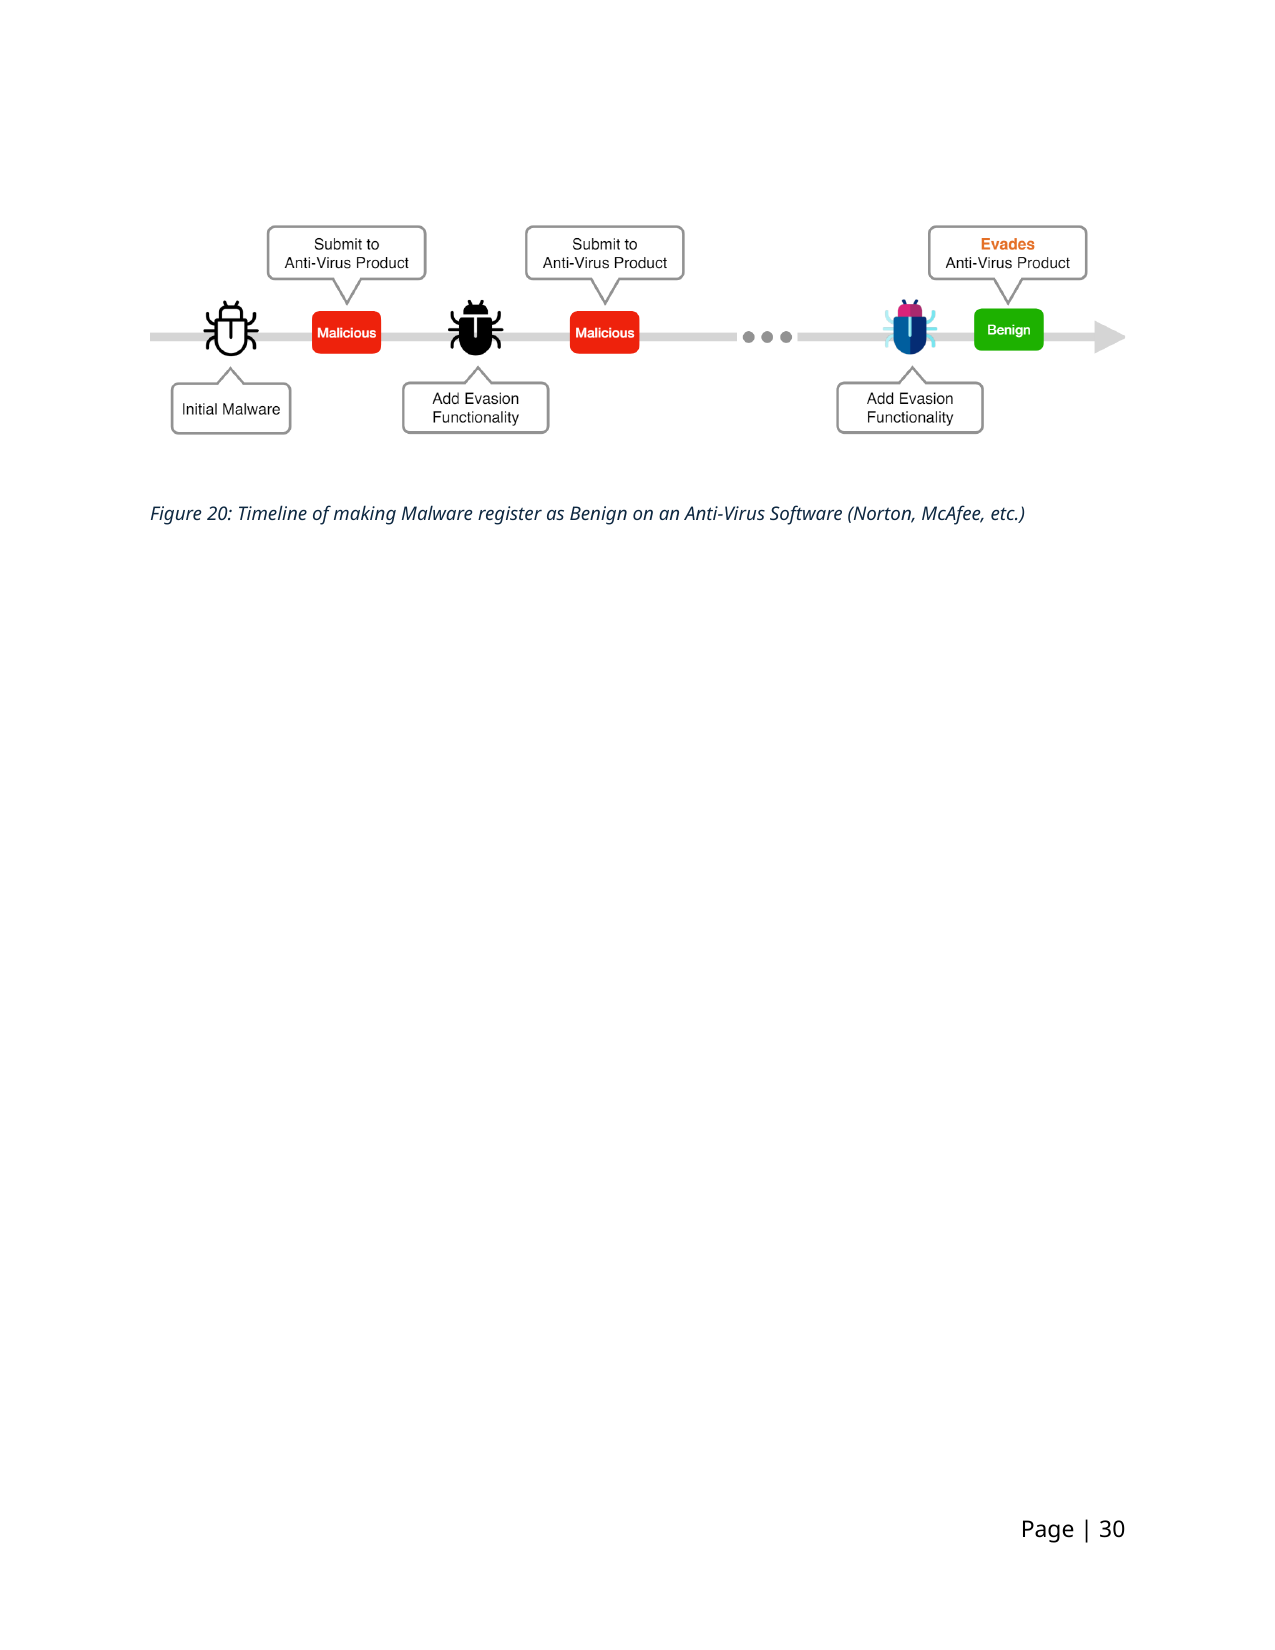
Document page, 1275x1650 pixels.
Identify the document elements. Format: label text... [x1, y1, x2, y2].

text Figure 20: Timeline of making Malware register as Benign on an Anti-Virus Software (Norton, McAfee, etc.) [150, 500, 1125, 526]
picture [150, 150, 1125, 481]
